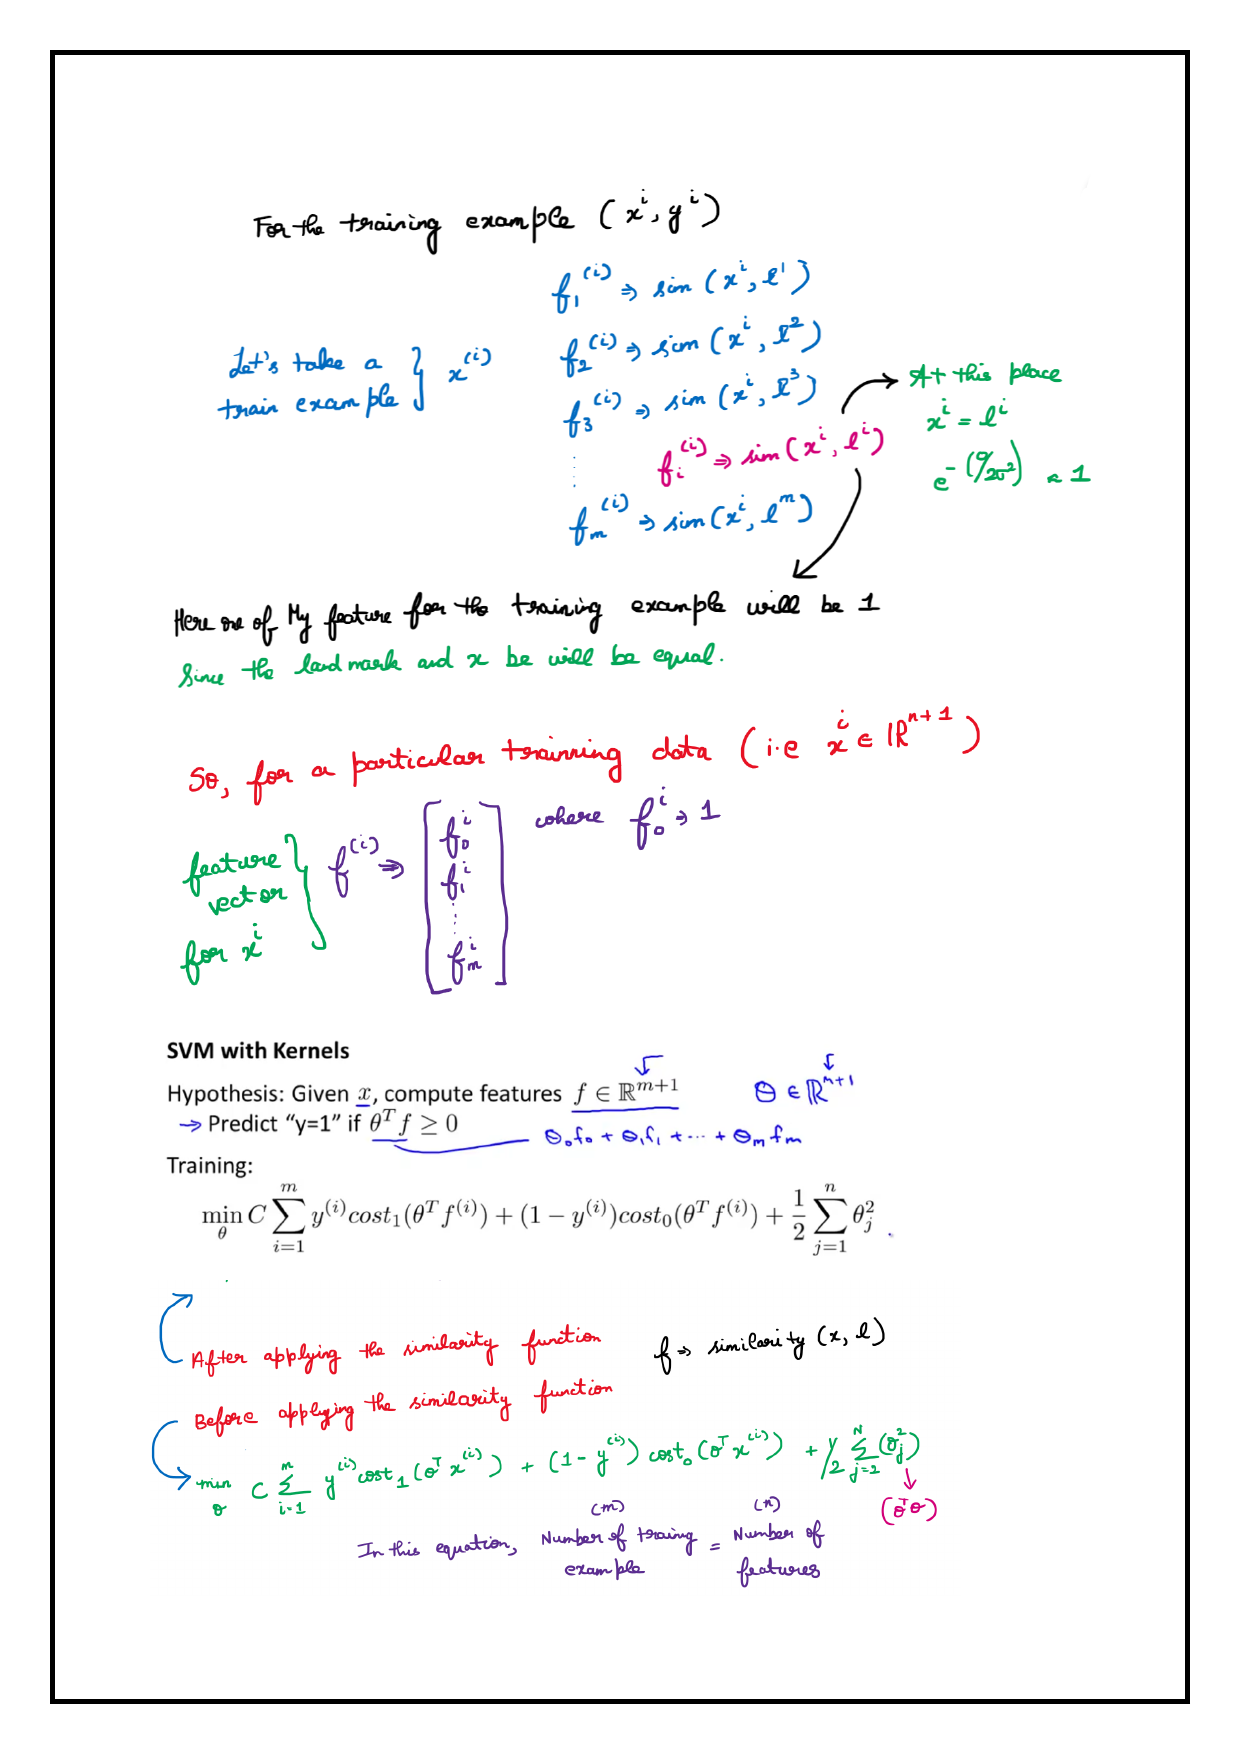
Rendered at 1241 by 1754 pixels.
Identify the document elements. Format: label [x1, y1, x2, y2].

picture [150, 697, 1004, 1023]
picture [150, 150, 1139, 695]
picture [150, 1024, 901, 1279]
picture [150, 1280, 962, 1596]
